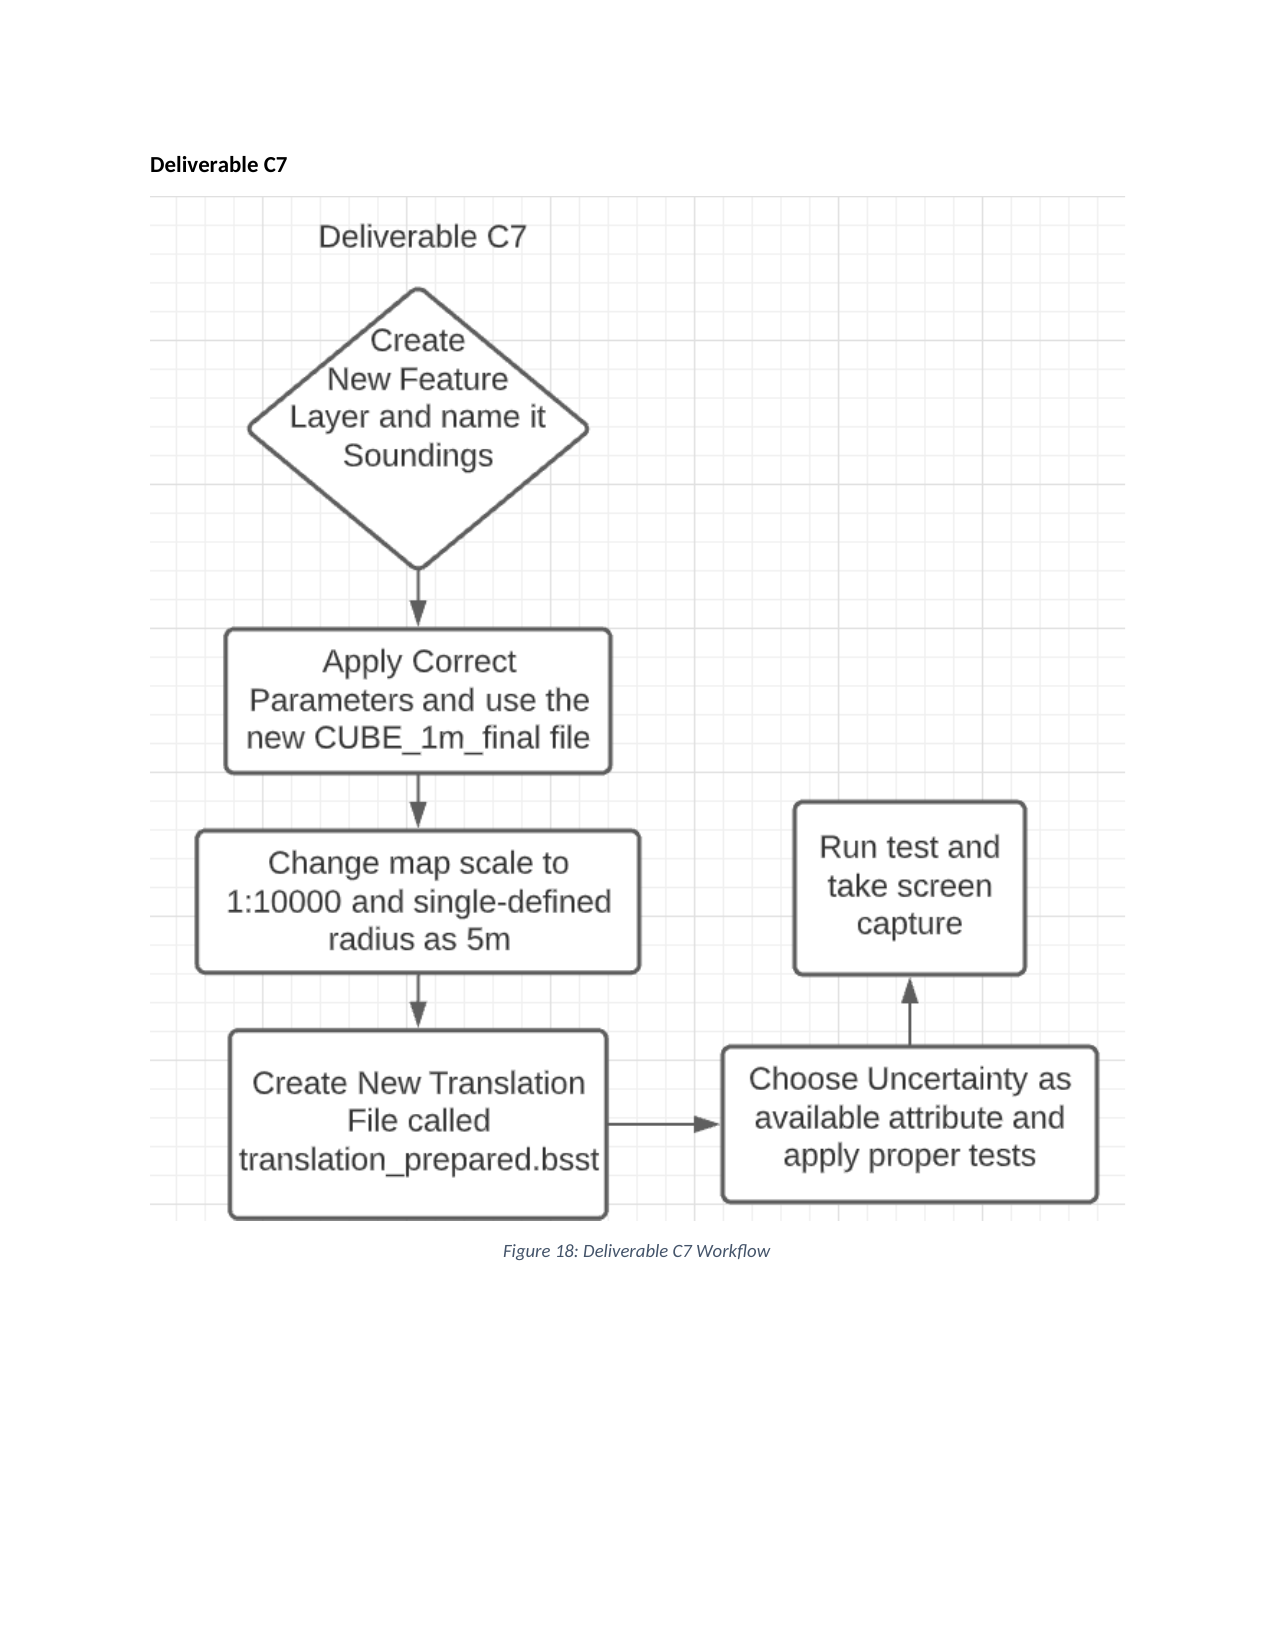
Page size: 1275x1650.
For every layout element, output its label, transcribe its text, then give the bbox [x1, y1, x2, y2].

picture [150, 196, 1125, 1221]
text Deliverable C7 [150, 150, 1125, 178]
